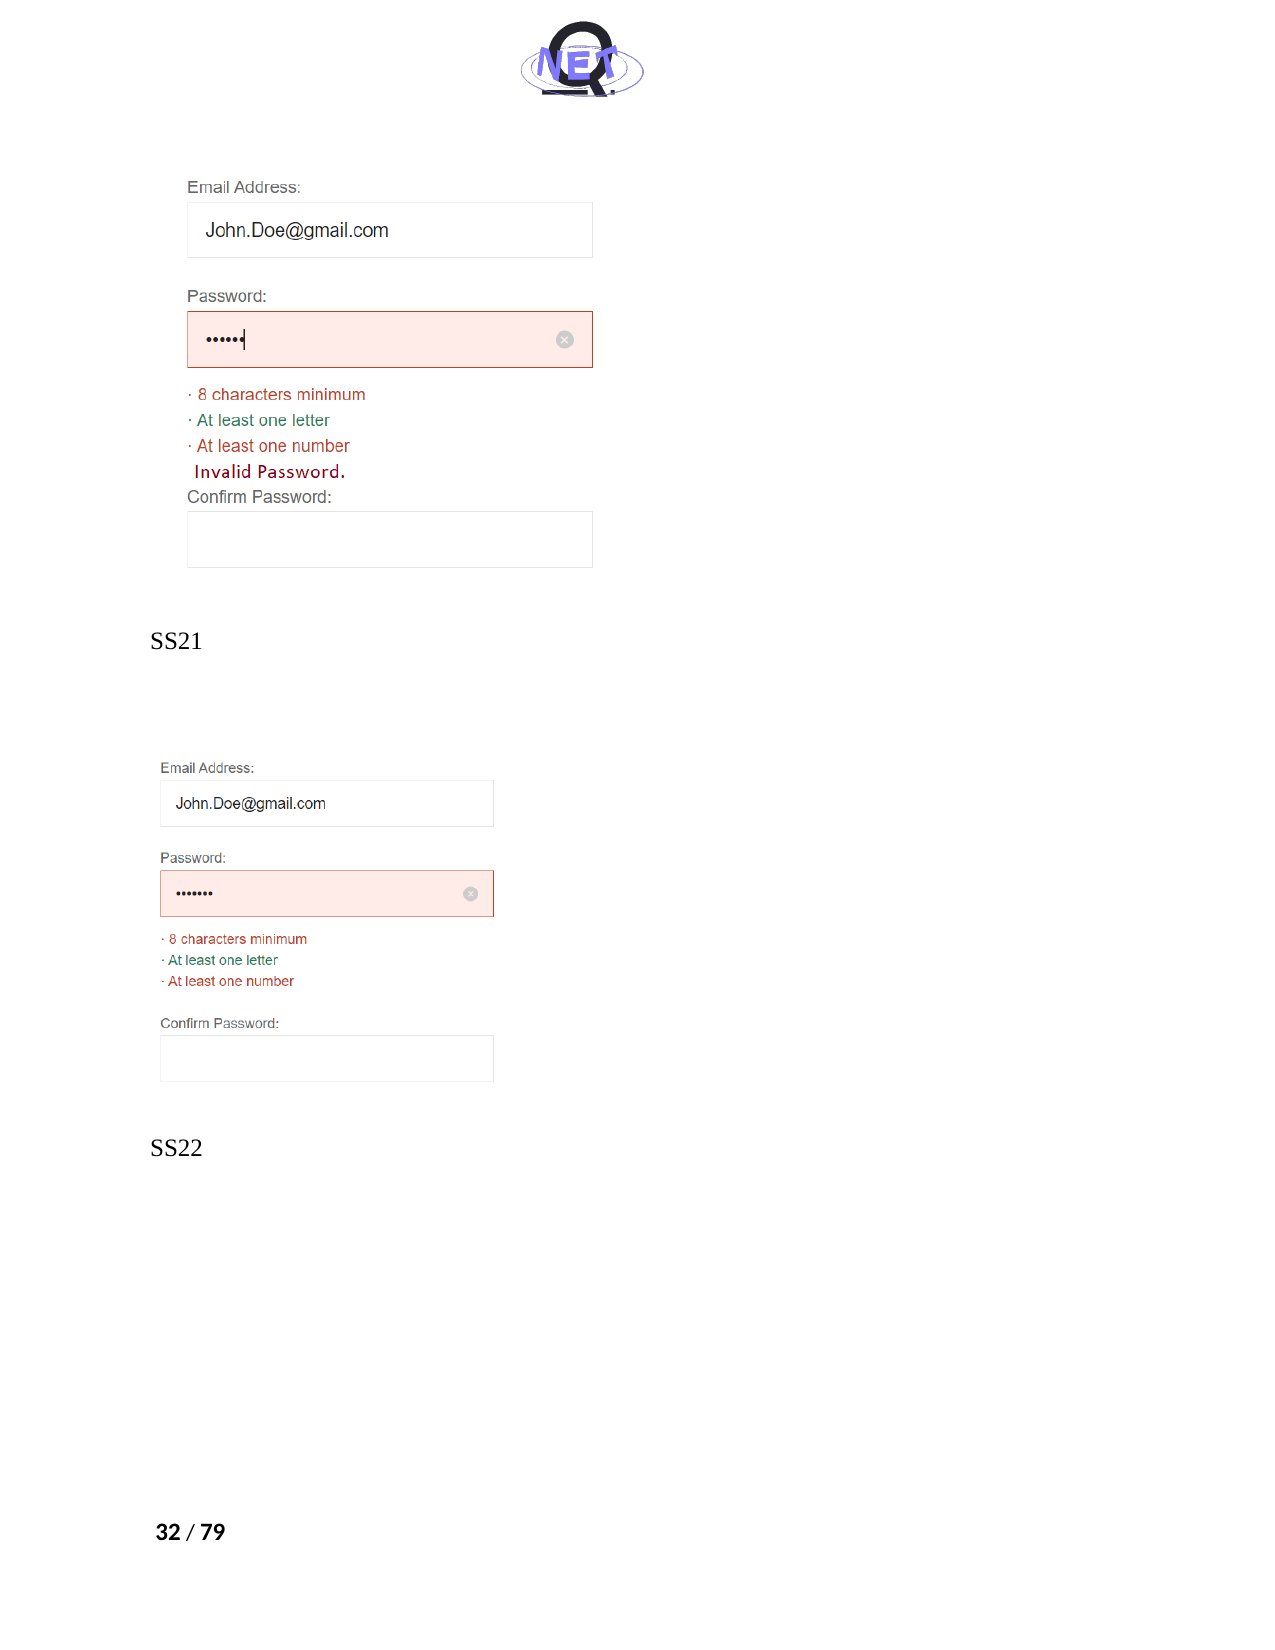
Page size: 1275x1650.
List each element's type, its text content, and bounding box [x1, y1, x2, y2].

picture [510, 12, 652, 103]
text SS22 [150, 1133, 1125, 1162]
text SS21 [150, 626, 1125, 655]
picture [150, 745, 527, 1103]
picture [150, 150, 634, 596]
